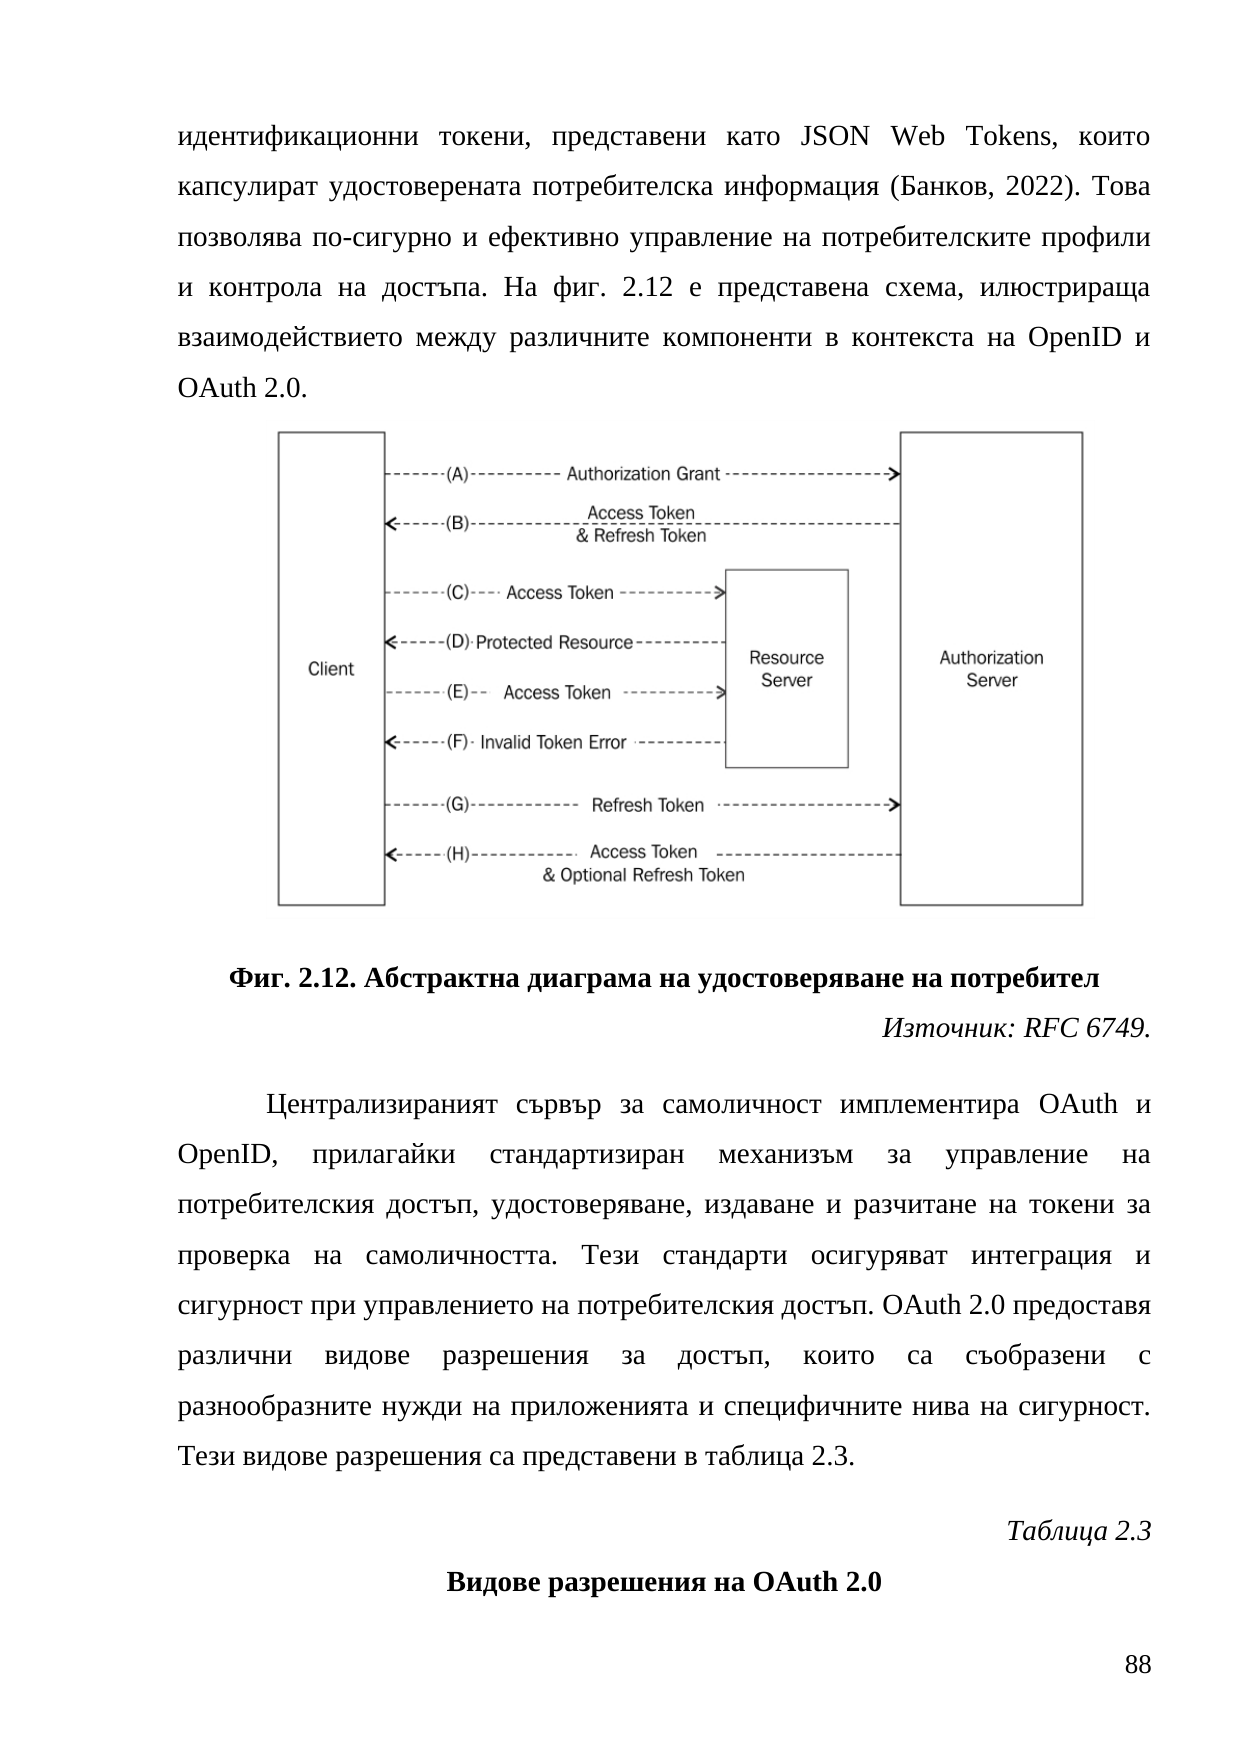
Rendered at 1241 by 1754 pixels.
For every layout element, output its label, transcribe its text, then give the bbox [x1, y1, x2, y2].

picture [265, 420, 1095, 919]
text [177, 118, 1152, 403]
text Централизираният сървър за самоличност имплементира OAuth и OpenID, прилагайки стандартизиран механизъм за управление на потребителския достъп, удостоверяване, издаване и разчитане на токени за проверка на самоличността. Тези стандарти осигуряват интеграция и сигурност при управлението на потребителския достъп. OAuth 2.0 предоставя различни видове разрешения за достъп, които са съобразени с разнообразните нужди на приложенията и специфичните нива на сигурност. Тези видове разрешения са представени в таблица 2.3. [177, 1086, 1152, 1472]
title Видове разрешения на OAuth 2.0 [177, 1564, 1152, 1597]
title Източник: RFC 6749. [177, 1011, 1152, 1044]
title Таблица 2.3 [177, 1513, 1152, 1547]
title Фиг. 2.12. Абстрактна диаграма на удостоверяване на потребител [177, 960, 1152, 994]
